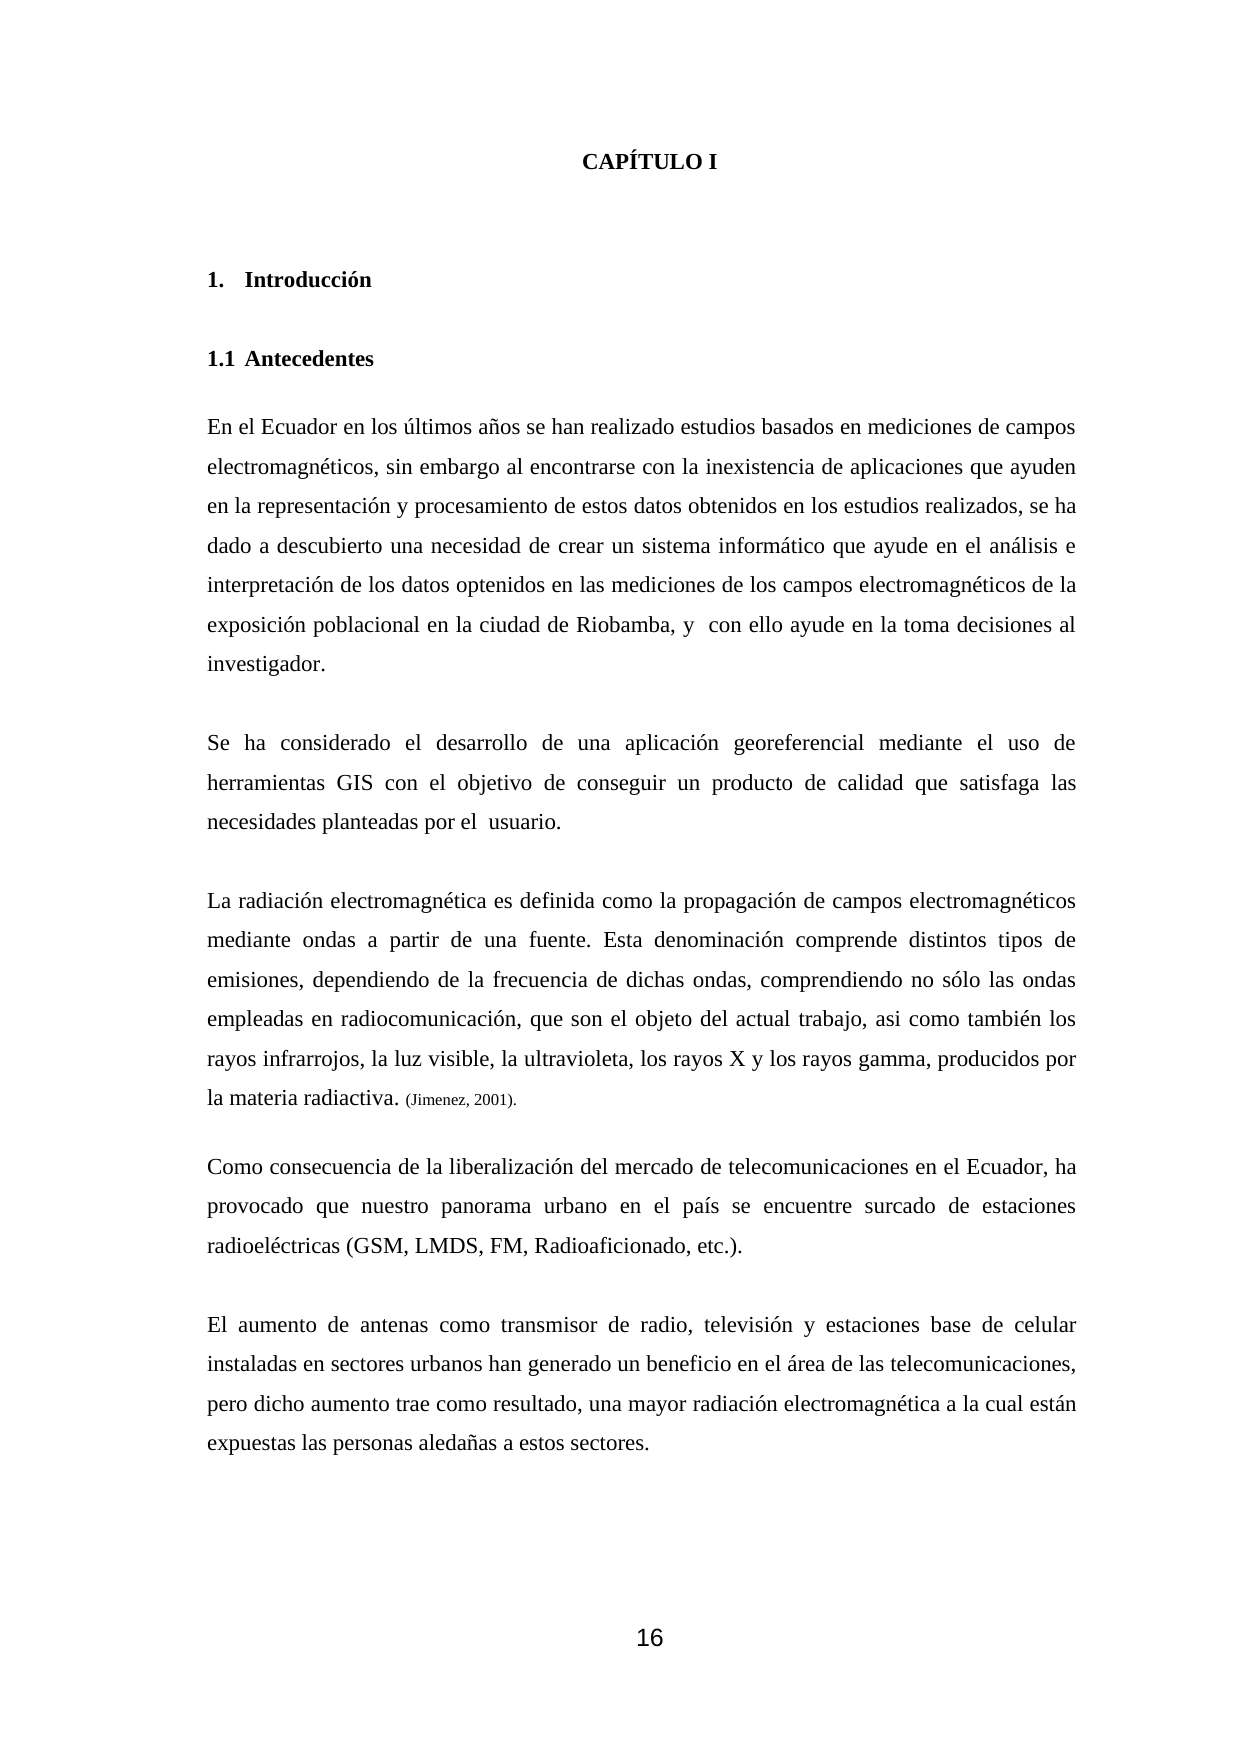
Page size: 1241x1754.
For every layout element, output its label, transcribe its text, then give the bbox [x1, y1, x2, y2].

subtitle Antecedentes [207, 345, 1092, 371]
subtitle Introducción [207, 266, 1092, 292]
text En el Ecuador en los últimos años se han realizado estudios basados en mediciones de campos electromagnéticos, sin embargo al encontrarse con la inexistencia de aplicaciones que ayuden en la representación y procesamiento de estos datos obtenidos en los estudios realizados, se ha dado a descubierto una necesidad de crear un sistema informático que ayude en el análisis e interpretación de los datos optenidos en las mediciones de los campos electromagnéticos de la exposición poblacional en la ciudad de Riobamba, y con ello ayude en la toma decisiones al investigador. [207, 413, 1078, 677]
text La radiación electromagnética es definida como la propagación de campos electromagnéticos mediante ondas a partir de una fuente. Esta denominación comprende distintos tipos de emisiones, dependiendo de la frecuencia de dichas ondas, comprendiendo no sólo las ondas empleadas en radiocomunicación, que son el objeto del actual trabajo, asi como también los rayos infrarrojos, la luz visible, la ultravioleta, los rayos X y los rayos gamma, producidos por la materia radiactiva. . [207, 887, 1078, 1111]
text El aumento de antenas como transmisor de radio, televisión y estaciones base de celular instaladas en sectores urbanos han generado un beneficio en el área de las telecomunicaciones, pero dicho aumento trae como resultado, una mayor radiación electromagnética a la cual están expuestas las personas aledañas a estos sectores. [207, 1311, 1078, 1455]
text Como consecuencia de la liberalización del mercado de telecomunicaciones en el Ecuador, ha provocado que nuestro panorama urbano en el país se encuentre surcado de estaciones radioeléctricas (GSM, LMDS, FM, Radioaficionado, etc.). [207, 1153, 1078, 1258]
subtitle CAPÍTULO I [207, 148, 1092, 174]
text Se ha considerado el desarrollo de una aplicación georeferencial mediante el uso de herramientas GIS con el objetivo de conseguir un producto de calidad que satisfaga las necesidades planteadas por el usuario. [207, 729, 1078, 834]
